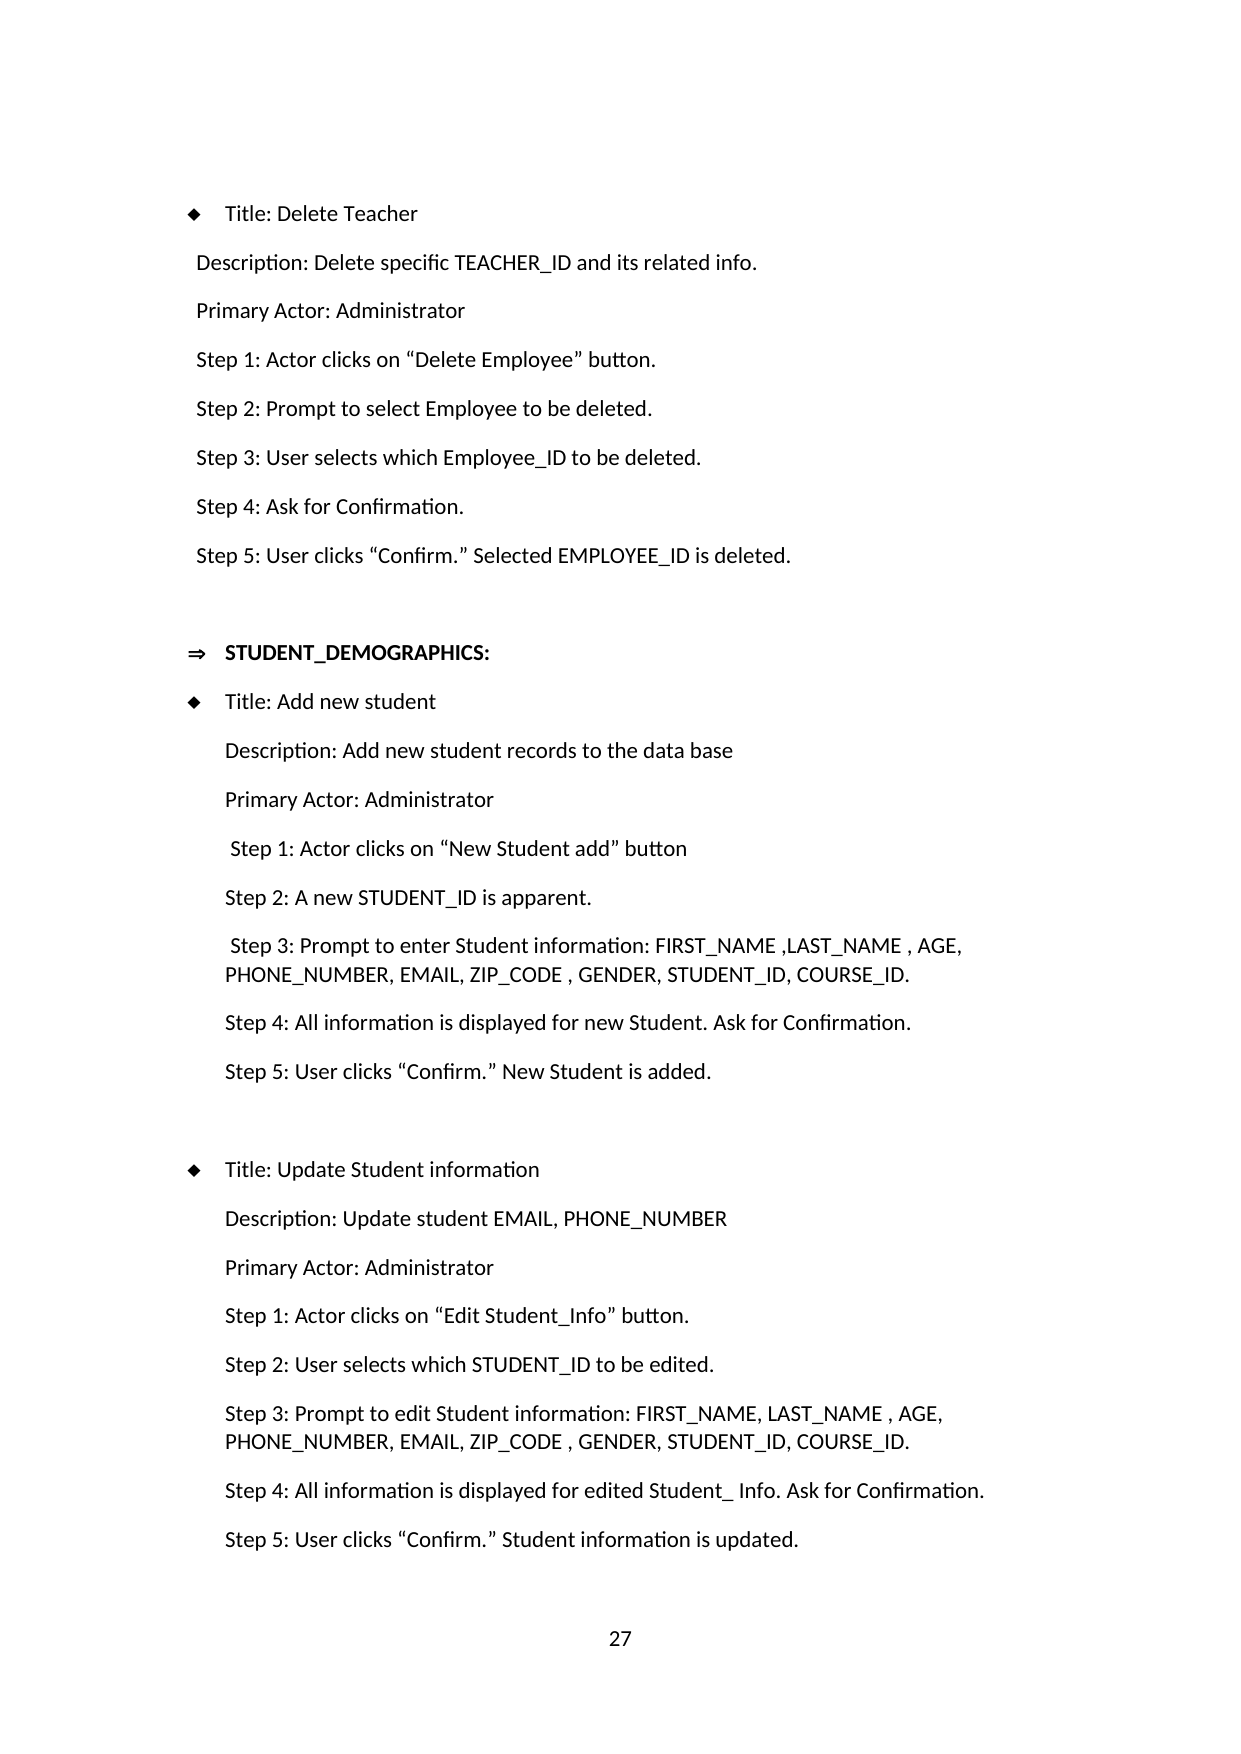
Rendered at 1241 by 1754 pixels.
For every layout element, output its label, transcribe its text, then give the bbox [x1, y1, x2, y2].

text Primary Actor: Administrator [225, 1253, 1090, 1281]
text Primary Actor: Administrator [150, 297, 1090, 324]
text Primary Actor: Administrator [225, 785, 1090, 813]
text Step 1: Actor clicks on “Delete Employee” button. [150, 345, 1090, 373]
text Description: Delete specific TEACHER_ID and its related info. [150, 248, 1090, 276]
text Step 4: All information is displayed for new Student. Ask for Confirmation. [225, 1008, 1090, 1037]
text Step 4: All information is displayed for edited Student_ Info. Ask for Confirmation. [225, 1476, 1090, 1504]
text Step 3: Prompt to enter Student information: FIRST_NAME ,LAST_NAME , AGE, PHONE_NUMBER, EMAIL, ZIP_CODE , GENDER, STUDENT_ID, COURSE_ID. [225, 932, 1090, 988]
text Step 1: Actor clicks on “New Student add” button [225, 834, 1090, 862]
text Description: Update student EMAIL, PHONE_NUMBER [225, 1204, 1090, 1232]
text Step 2: Prompt to select Employee to be deleted. [150, 394, 1090, 422]
text Description: Add new student records to the data base [225, 736, 1090, 764]
text Step 5: User clicks “Confirm.” Selected EMPLOYEE_ID is deleted. [150, 541, 1090, 569]
text Step 2: User selects which STUDENT_ID to be edited. [225, 1351, 1090, 1378]
text Step 5: User clicks “Confirm.” Student information is updated. [225, 1525, 1090, 1553]
text Step 3: User selects which Employee_ID to be deleted. [150, 443, 1090, 471]
text Step 1: Actor clicks on “Edit Student_Info” button. [225, 1302, 1090, 1330]
text Step 5: User clicks “Confirm.” New Student is added. [225, 1057, 1090, 1085]
text Step 2: A new STUDENT_ID is apparent. [225, 883, 1090, 911]
list Title: Add new student [187, 687, 1090, 715]
text Step 4: Ask for Confirmation. [150, 492, 1090, 520]
list Title: Delete Teacher [187, 199, 1090, 227]
text Step 3: Prompt to edit Student information: FIRST_NAME, LAST_NAME , AGE, PHONE_NUMBER, EMAIL, ZIP_CODE , GENDER, STUDENT_ID, COURSE_ID. [225, 1399, 1090, 1455]
list Title: Update Student information [187, 1155, 1090, 1183]
list STUDENT_DEMOGRAPHICS: [187, 638, 1090, 667]
